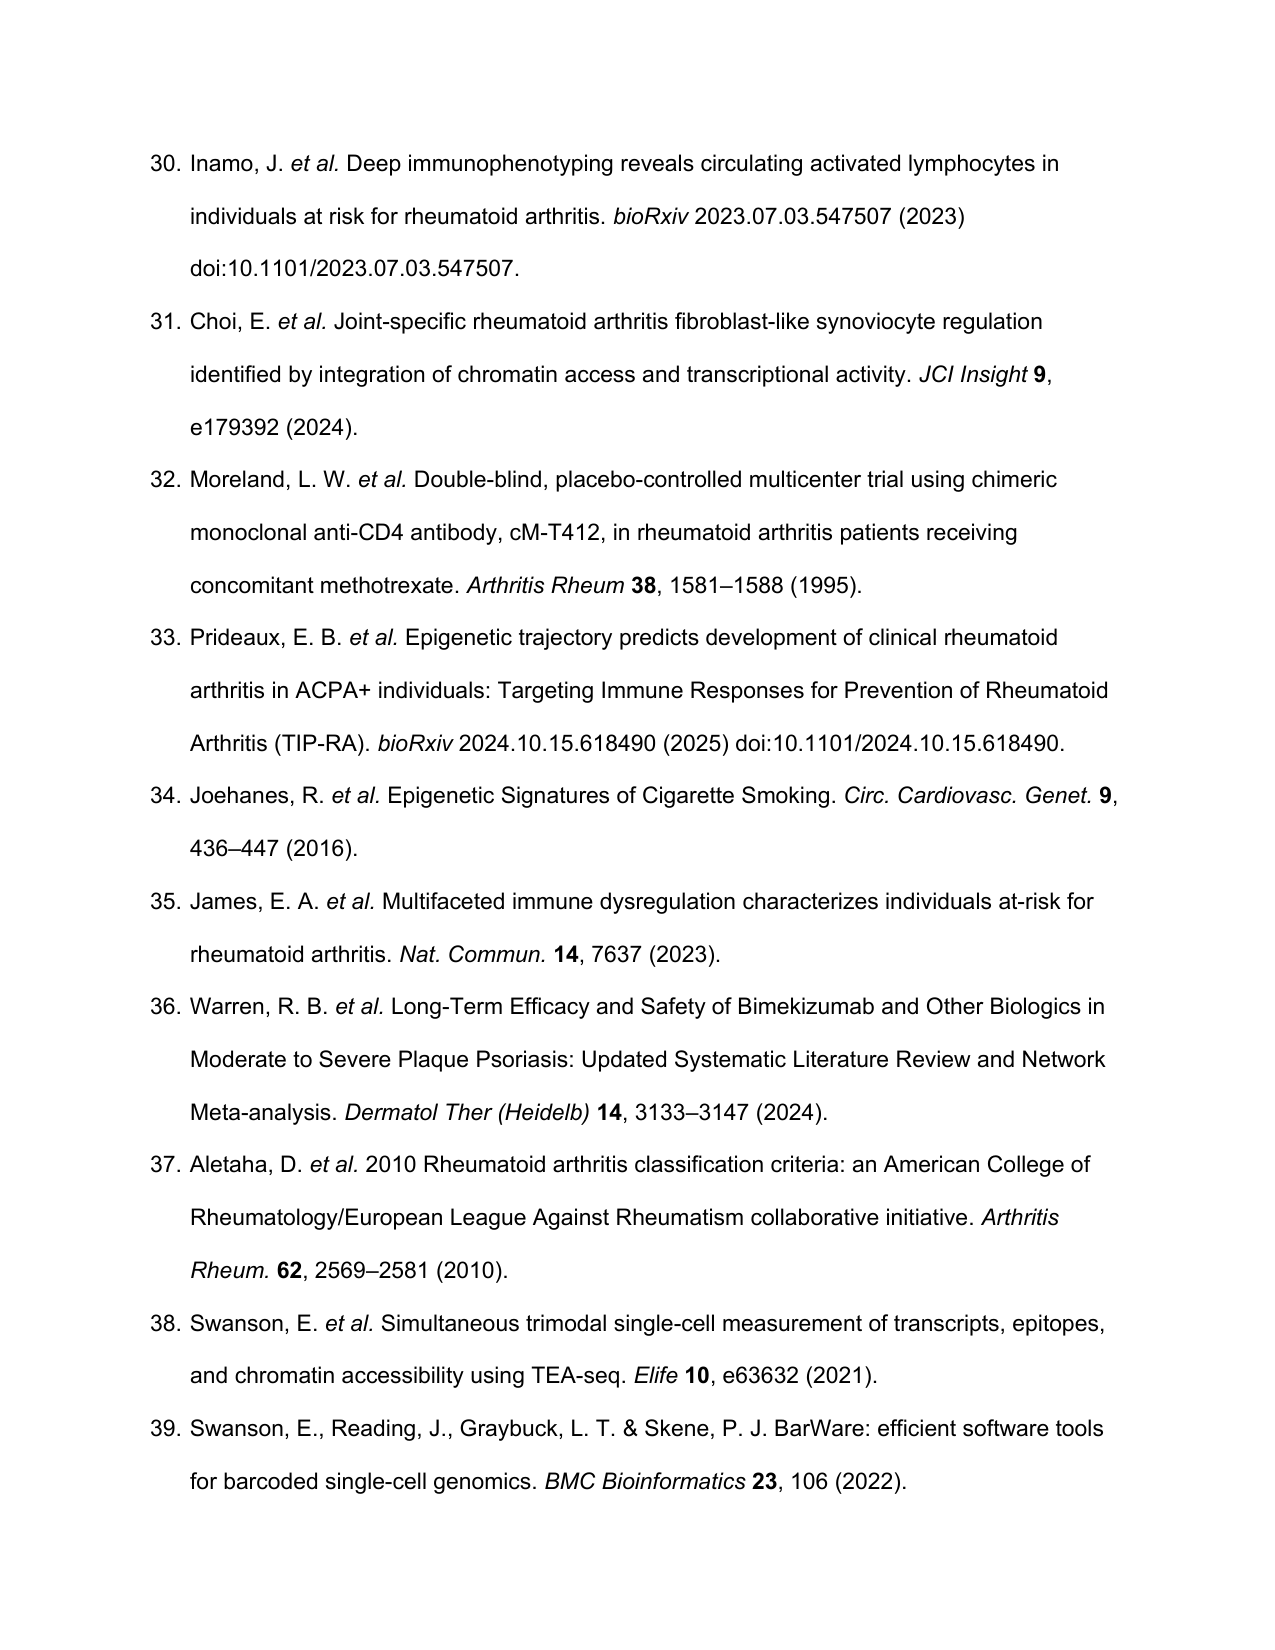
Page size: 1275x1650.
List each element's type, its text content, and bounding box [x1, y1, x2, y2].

text 31. Choi, E. et al. Joint-specific rheumatoid arthritis fibroblast-like synoviocyte regulation identified by integration of chromatin access and transcriptional activity. JCI Insight 9, e179392 (2024). [150, 308, 1125, 440]
text 35. James, E. A. et al. Multifaceted immune dysregulation characterizes individuals at-risk for rheumatoid arthritis. Nat. Commun. 14, 7637 (2023). [150, 888, 1125, 967]
text 32. Moreland, L. W. et al. Double-blind, placebo-controlled multicenter trial using chimeric monoclonal anti-CD4 antibody, cM-T412, in rheumatoid arthritis patients receiving concomitant methotrexate. Arthritis Rheum 38, 1581–1588 (1995). [150, 466, 1125, 598]
text 36. Warren, R. B. et al. Long-Term Efficacy and Safety of Bimekizumab and Other Biologics in Moderate to Severe Plaque Psoriasis: Updated Systematic Literature Review and Network Meta-analysis. Dermatol Ther (Heidelb) 14, 3133–3147 (2024). [150, 993, 1125, 1125]
text 39. Swanson, E., Reading, J., Graybuck, L. T. & Skene, P. J. BarWare: efficient software tools for barcoded single-cell genomics. BMC Bioinformatics 23, 106 (2022). [150, 1415, 1125, 1494]
text 38. Swanson, E. et al. Simultaneous trimodal single-cell measurement of transcripts, epitopes, and chromatin accessibility using TEA-seq. Elife 10, e63632 (2021). [150, 1309, 1125, 1389]
text 37. Aletaha, D. et al. 2010 Rheumatoid arthritis classification criteria: an American College of Rheumatology/European League Against Rheumatism collaborative initiative. Arthritis Rheum. 62, 2569–2581 (2010). [150, 1151, 1125, 1283]
text 30. Inamo, J. et al. Deep immunophenotyping reveals circulating activated lymphocytes in individuals at risk for rheumatoid arthritis. bioRxiv 2023.07.03.547507 (2023) doi:10.1101/2023.07.03.547507. [150, 150, 1125, 282]
text 34. Joehanes, R. et al. Epigenetic Signatures of Cigarette Smoking. Circ. Cardiovasc. Genet. 9, 436–447 (2016). [150, 782, 1125, 862]
text 33. Prideaux, E. B. et al. Epigenetic trajectory predicts development of clinical rheumatoid arthritis in ACPA+ individuals: Targeting Immune Responses for Prevention of Rheumatoid Arthritis (TIP-RA). bioRxiv 2024.10.15.618490 (2025) doi:10.1101/2024.10.15.618490. [150, 624, 1125, 756]
